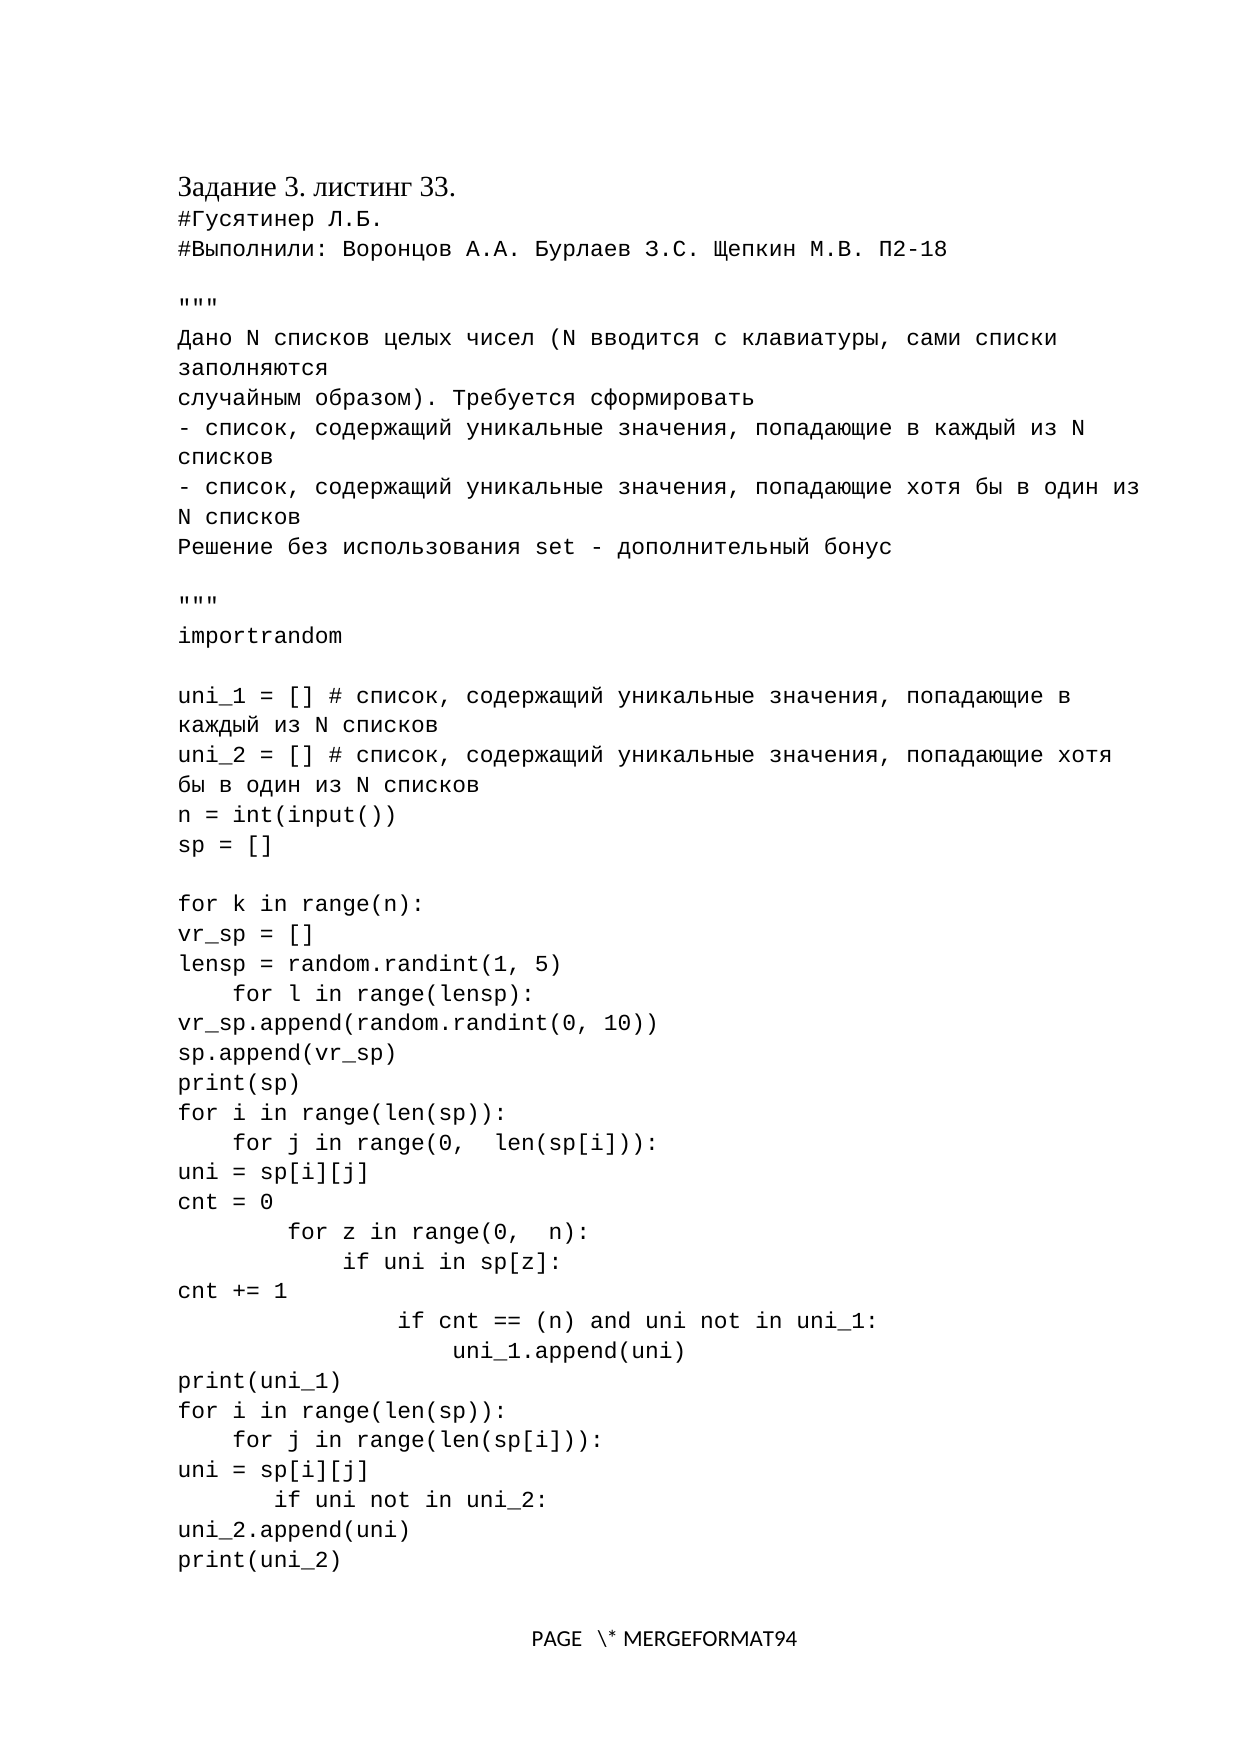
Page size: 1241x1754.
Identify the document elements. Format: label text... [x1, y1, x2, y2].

text print(sp) [177, 1071, 1152, 1097]
text Задание 3. листинг 33. [177, 169, 1152, 202]
text """ [177, 594, 1152, 621]
text uni_1 = [] # список, содержащий уникальные значения, попадающие в каждый из N списков [177, 684, 1152, 740]
text if uni not in uni_2: [177, 1488, 1152, 1514]
text uni_1.append(uni) [177, 1339, 1152, 1365]
text for k in range(n): [177, 892, 1152, 918]
text uni_2 = [] # список, содержащий уникальные значения, попадающие хотя бы в один из N списков [177, 743, 1152, 799]
text cnt = 0 [177, 1190, 1152, 1216]
text sp.append(vr_sp) [177, 1041, 1152, 1067]
text случайным образом). Требуется сформировать [177, 386, 1152, 412]
text for j in range(len(sp[i])): [177, 1429, 1152, 1455]
text if uni in sp[z]: [177, 1250, 1152, 1276]
text uni_2.append(uni) [177, 1518, 1152, 1544]
text for j in range(0, len(sp[i])): [177, 1131, 1152, 1157]
text vr_sp.append(random.randint(0, 10)) [177, 1012, 1152, 1038]
text importrandom [177, 624, 1152, 650]
text uni = sp[i][j] [177, 1458, 1152, 1484]
text print(uni_1) [177, 1369, 1152, 1395]
text Решение без использования set - дополнительный бонус [177, 535, 1152, 561]
text - список, содержащий уникальные значения, попадающие в каждый из N списков [177, 416, 1152, 472]
text Дано N списков целых чисел (N вводится с клавиатуры, сами списки заполняются [177, 326, 1152, 382]
text vr_sp = [] [177, 922, 1152, 948]
text - список, содержащий уникальные значения, попадающие хотя бы в один из N списков [177, 475, 1152, 531]
text """ [177, 297, 1152, 323]
text if cnt == (n) and uni not in uni_1: [177, 1309, 1152, 1336]
text for z in range(0, n): [177, 1220, 1152, 1246]
text for i in range(len(sp)): [177, 1399, 1152, 1425]
text uni = sp[i][j] [177, 1161, 1152, 1187]
text cnt += 1 [177, 1280, 1152, 1306]
text for i in range(len(sp)): [177, 1101, 1152, 1127]
text n = int(input()) [177, 803, 1152, 829]
text lensp = random.randint(1, 5) [177, 952, 1152, 978]
text sp = [] [177, 833, 1152, 859]
text print(uni_2) [177, 1548, 1152, 1574]
text #Гусятинер Л.Б. [177, 207, 1152, 233]
text for l in range(lensp): [177, 982, 1152, 1008]
text #Выполнили: Воронцов А.А. Бурлаев З.С. Щепкин М.В. П2-18 [177, 237, 1152, 263]
